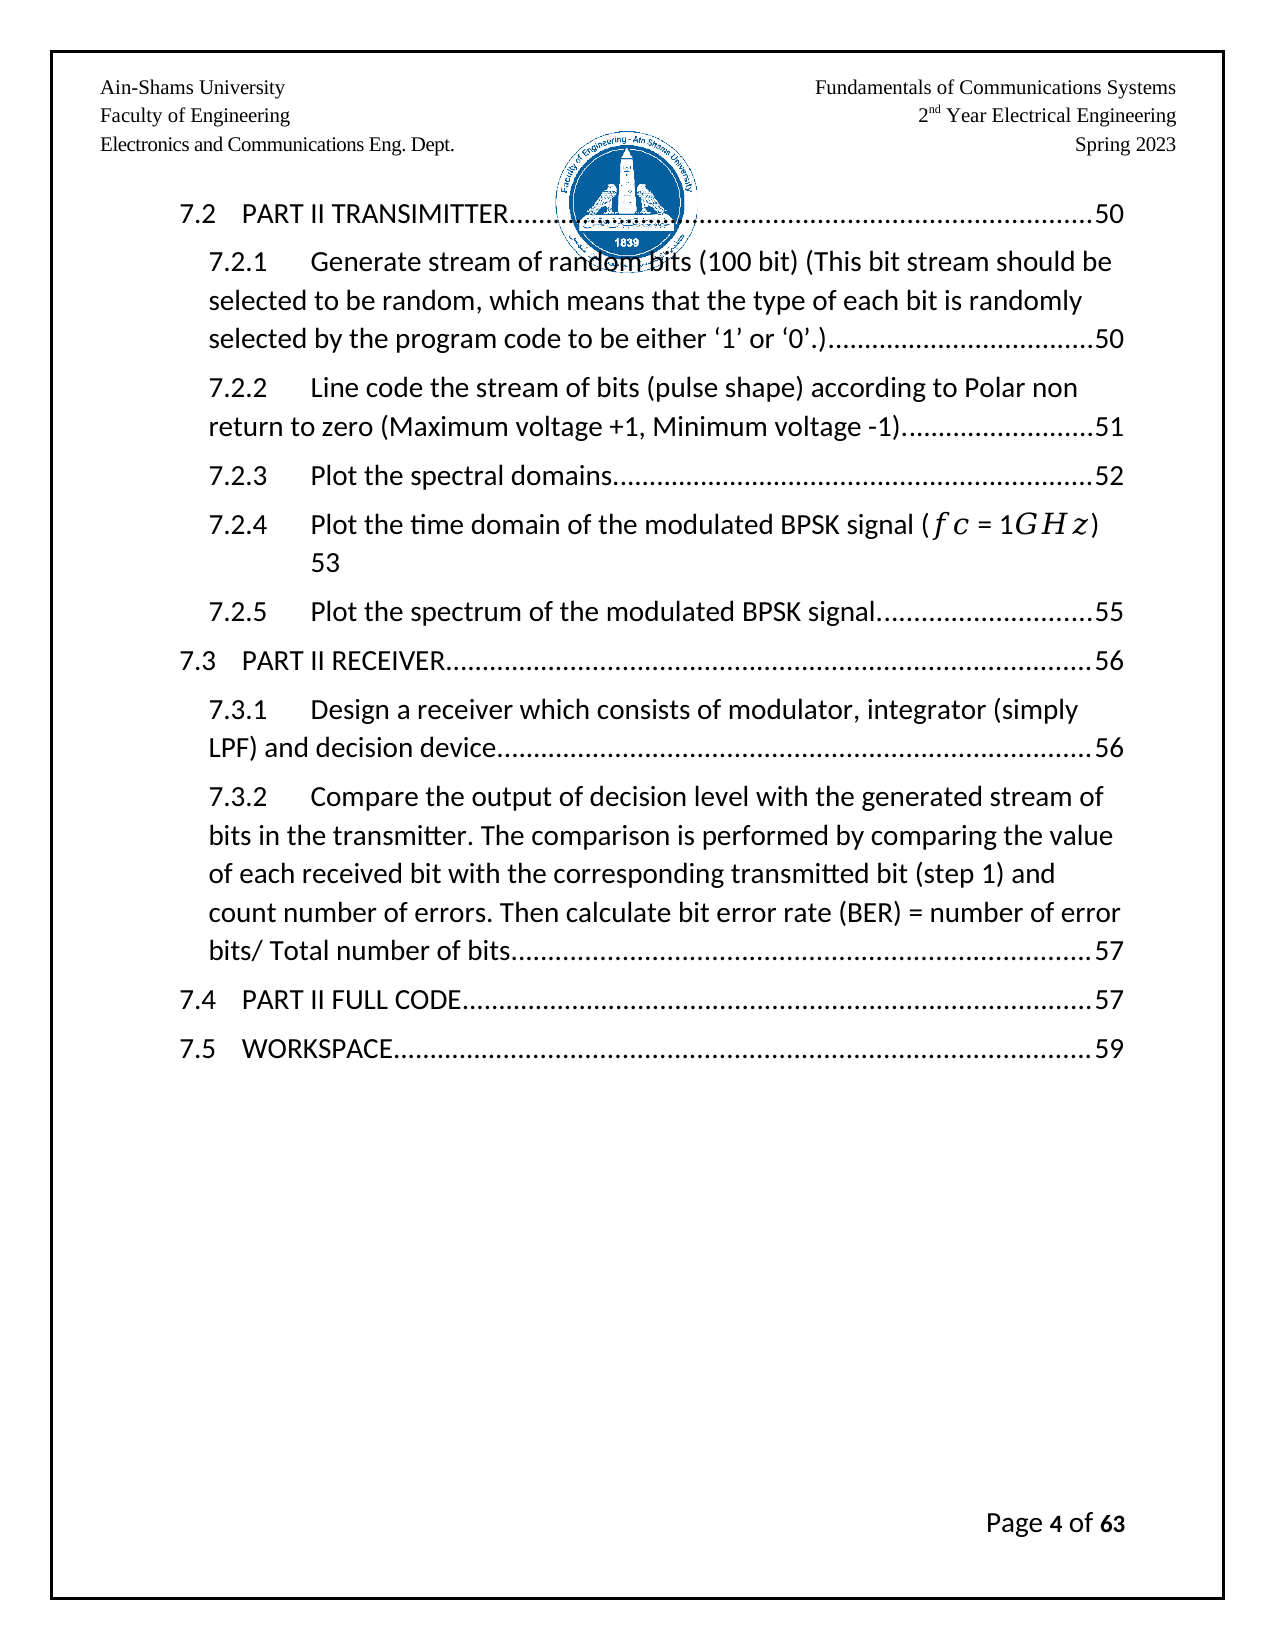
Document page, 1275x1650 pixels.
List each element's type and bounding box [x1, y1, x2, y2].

picture [555, 131, 698, 273]
